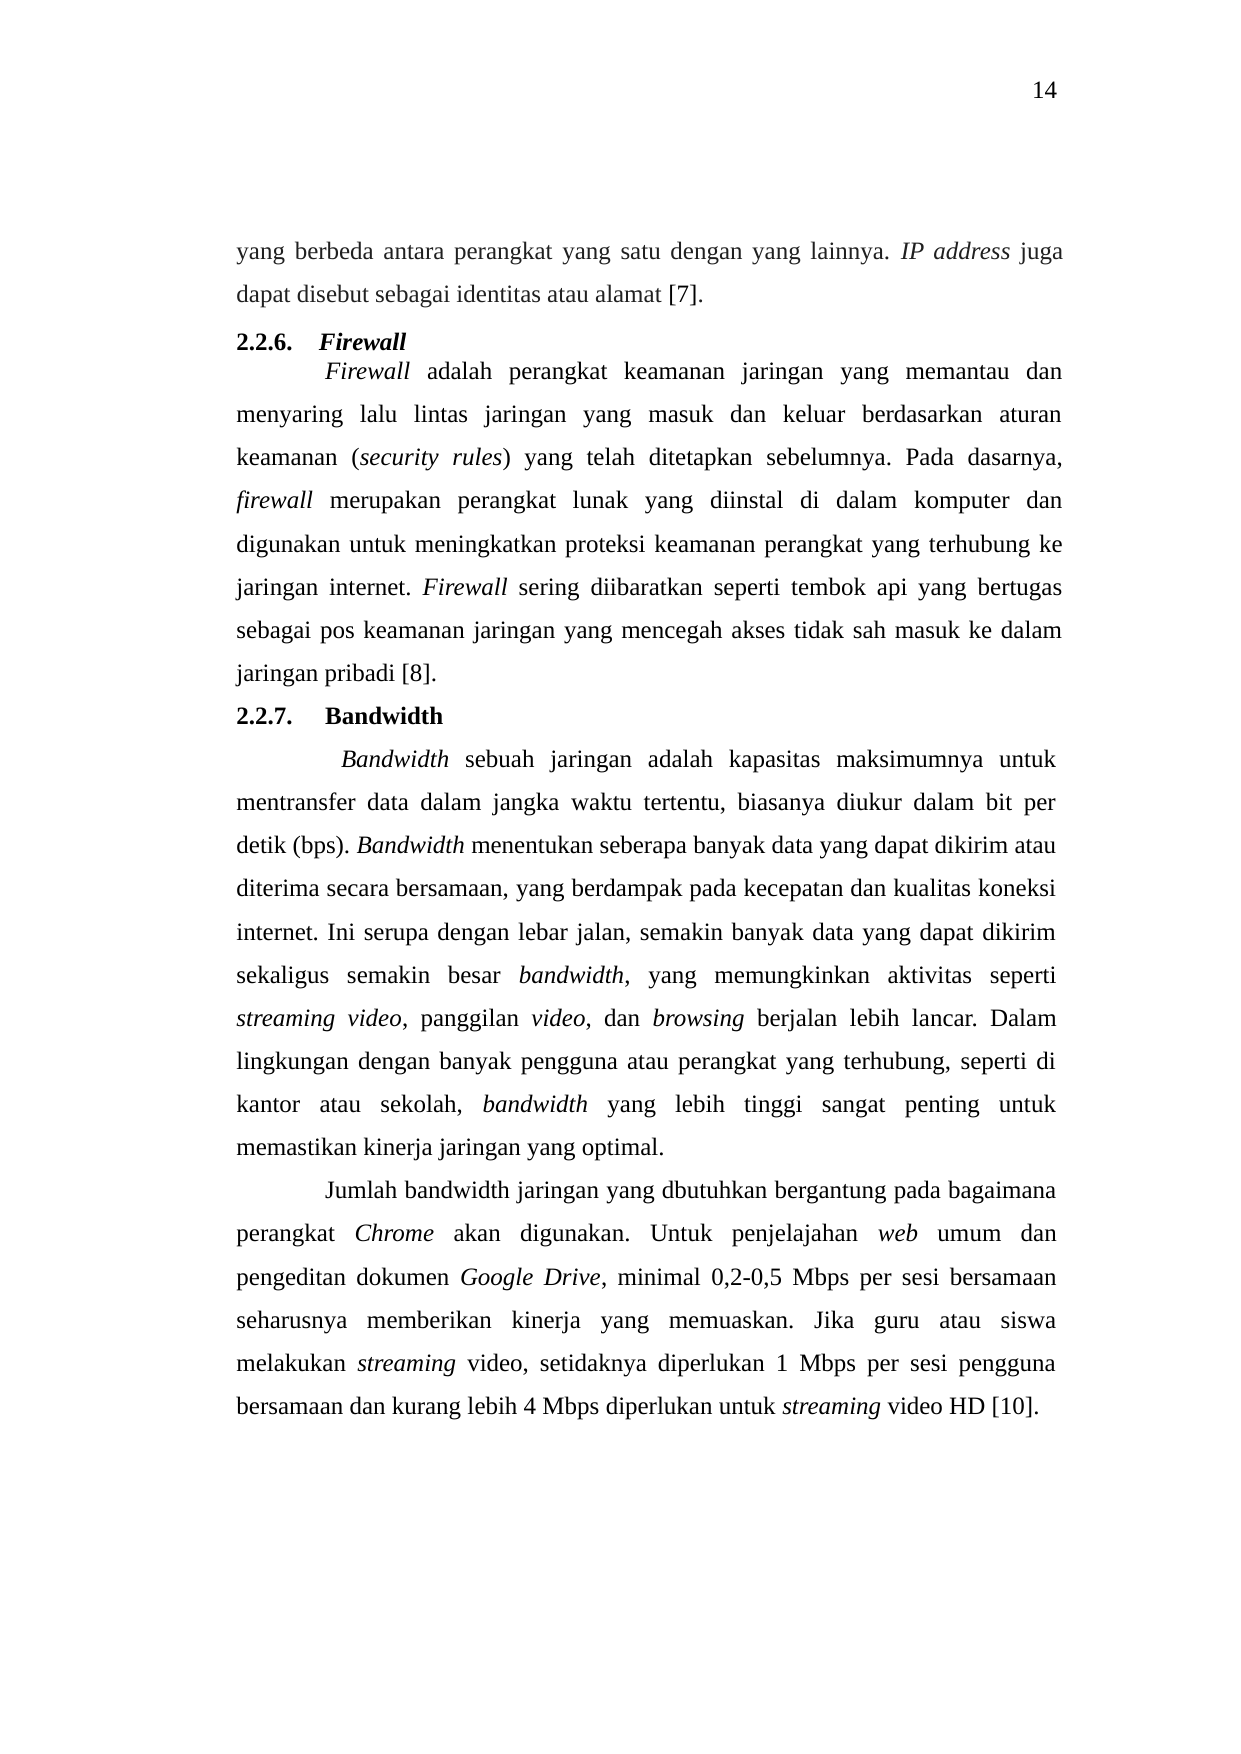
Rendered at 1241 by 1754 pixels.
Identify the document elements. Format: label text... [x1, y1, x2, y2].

text Bandwidth sebuah jaringan adalah kapasitas maksimumnya untuk mentransfer data dalam jangka waktu tertentu, biasanya diukur dalam bit per detik (bps). Bandwidth menentukan seberapa banyak data yang dapat dikirim atau diterima secara bersamaan, yang berdampak pada kecepatan dan kualitas koneksi internet. Ini serupa dengan lebar jalan, semakin banyak data yang dapat dikirim sekaligus semakin besar bandwidth, yang memungkinkan aktivitas seperti streaming video, panggilan video, dan browsing berjalan lebih lancar. Dalam lingkungan dengan banyak pengguna atau perangkat yang terhubung, seperti di kantor atau sekolah, bandwidth yang lebih tinggi sangat penting untuk memastikan kinerja jaringan yang optimal. [236, 744, 1057, 1161]
subtitle Bandwidth [236, 701, 1063, 730]
text Jumlah bandwidth jaringan yang dbutuhkan bergantung pada bagaimana perangkat Chrome akan digunakan. Untuk penjelajahan web umum dan pengeditan dokumen Google Drive, minimal 0,2-0,5 Mbps per sesi bersamaan seharusnya memberikan kinerja yang memuaskan. Jika guru atau siswa melakukan streaming video, setidaknya diperlukan 1 Mbps per sesi pengguna bersamaan dan kurang lebih 4 Mbps diperlukan untuk streaming video HD. [236, 1175, 1057, 1420]
list Firewall adalah perangkat keamanan jaringan yang memantau dan menyaring lalu lintas jaringan yang masuk dan keluar berdasarkan aturan keamanan (security rules) yang telah ditetapkan sebelumnya. Pada dasarnya, firewall merupakan perangkat lunak yang diinstal di dalam komputer dan digunakan untuk meningkatkan proteksi keamanan perangkat yang terhubung ke jaringan internet. Firewall sering diibaratkan seperti tembok api yang bertugas sebagai pos keamanan jaringan yang mencegah akses tidak sah masuk ke dalam jaringan pribadi. [236, 356, 1063, 687]
subtitle Firewall [236, 327, 1057, 355]
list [236, 265, 1063, 308]
